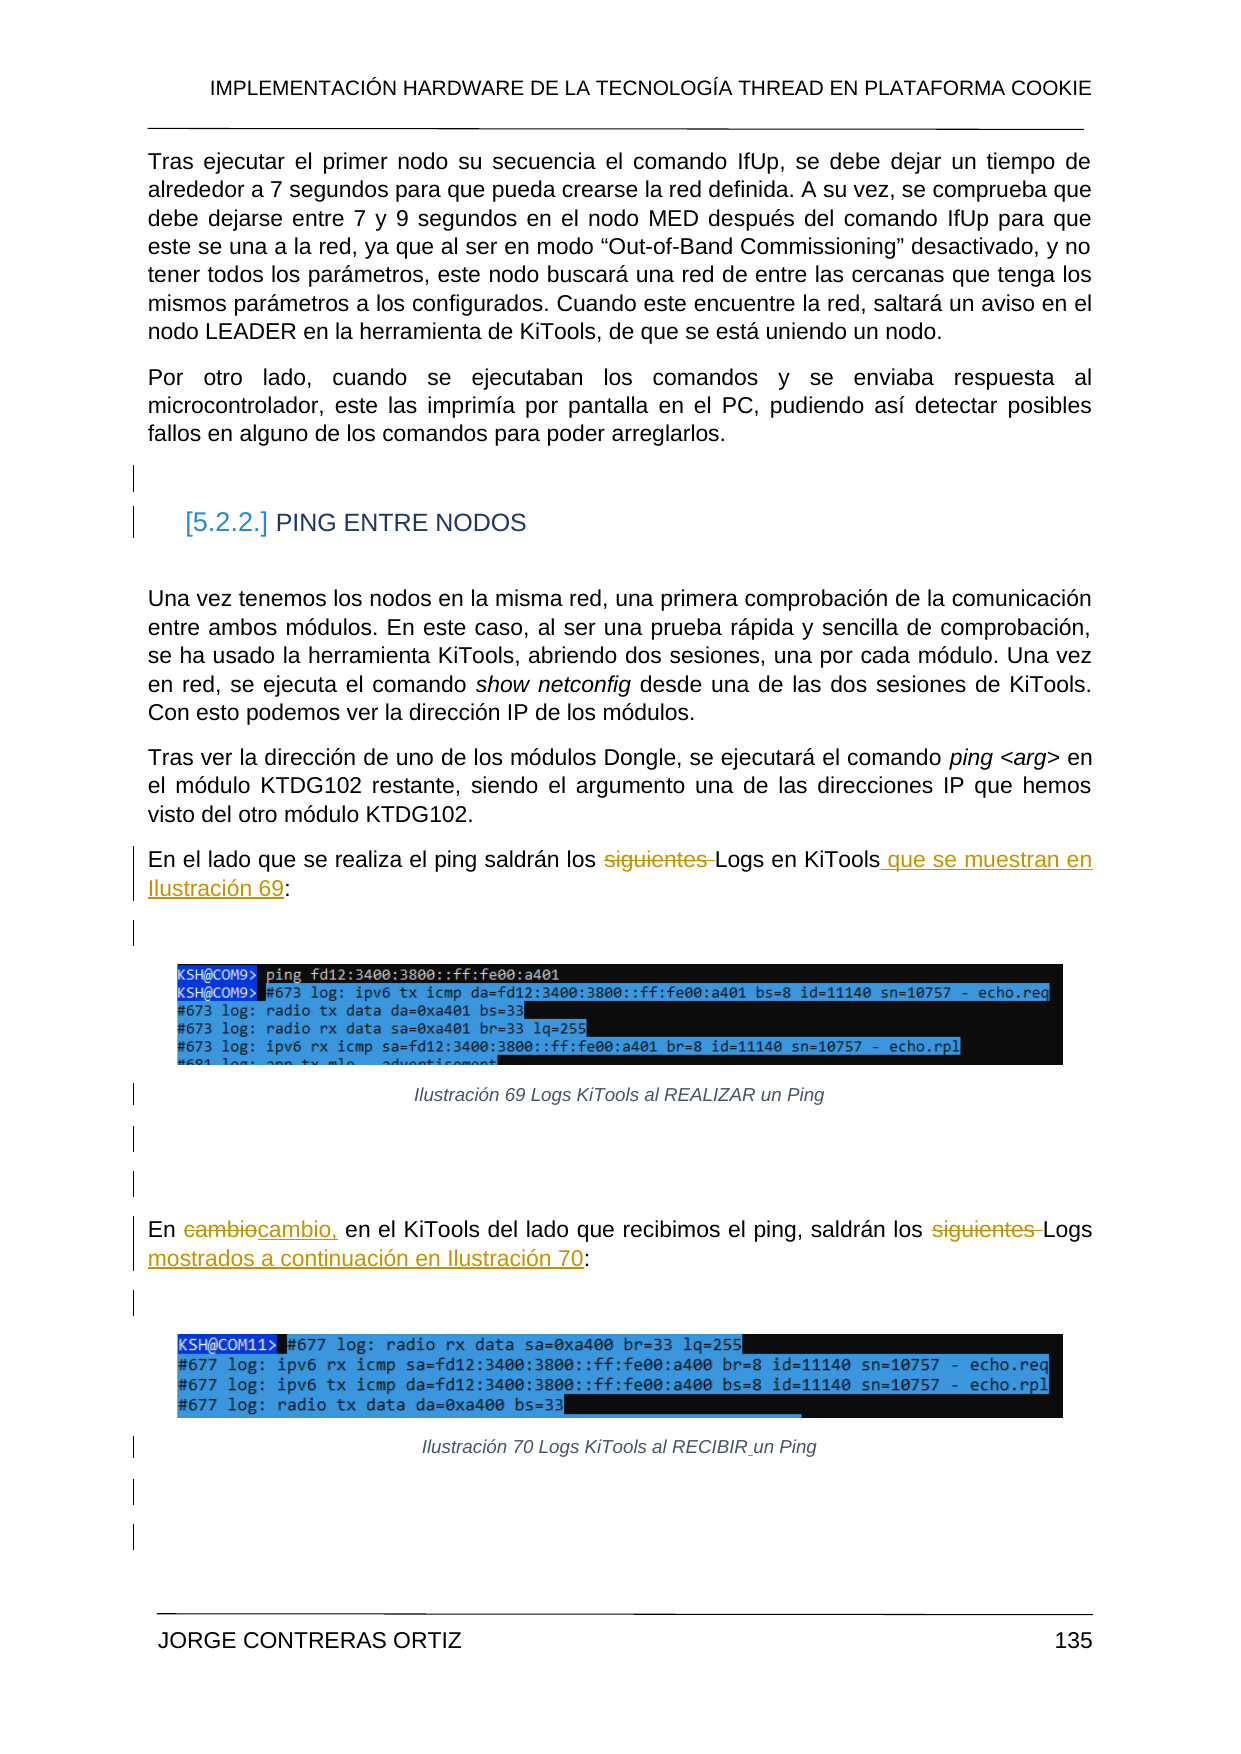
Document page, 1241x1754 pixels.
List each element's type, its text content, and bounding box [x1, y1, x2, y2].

text En en el KiTools del lado que recibimos el ping, saldrán los Logs: [148, 1216, 1092, 1271]
text Tras ver la dirección de uno de los módulos Dongle, se ejecutará el comando ping <arg> en el módulo KTDG102 restante, siendo el argumento una de las direcciones IP que hemos visto del otro módulo KTDG102. [148, 744, 1092, 827]
text Tras ejecutar el primer nodo su secuencia el comando IfUp, se debe dejar un tiempo de alrededor a 7 segundos para que pueda crearse la red definida. A su vez, se comprueba que debe dejarse entre 7 y 9 segundos en el nodo MED después del comando IfUp para que este se una a la red, ya que al ser en modo “Out-of-Band Commissioning” desactivado, y no tener todos los parámetros, este nodo buscará una red de entre las cercanas que tenga los mismos parámetros a los configurados. Cuando este encuentre la red, saltará un aviso en el nodo LEADER en la herramienta de KiTools, de que se está uniendo un nodo. [148, 148, 1092, 345]
text Por otro lado, cuando se ejecutaban los comandos y se enviaba respuesta al microcontrolador, este las imprimía por pantalla en el PC, pudiendo así detectar posibles fallos en alguno de los comandos para poder arreglarlos. [148, 363, 1092, 447]
text Una vez tenemos los nodos en la misma red, una primera comprobación de la comunicación entre ambos módulos. En este caso, al ser una prueba rápida y sencilla de comprobación, se ha usado la herramienta KiTools, abriendo dos sesiones, una por cada módulo. Una vez en red, se ejecuta el comando show netconfig desde una de las dos sesiones de KiTools. Con esto podemos ver la dirección IP de los módulos. [148, 585, 1092, 725]
subtitle PING ENTRE NODOS [185, 506, 1092, 538]
picture [177, 964, 1063, 1065]
picture [177, 1334, 1063, 1418]
text Ilustración Logs KiTools al RECIBIRun Ping [148, 1436, 1092, 1458]
text En el lado que se realiza el ping saldrán los Logs en KiTools: [148, 846, 1092, 901]
